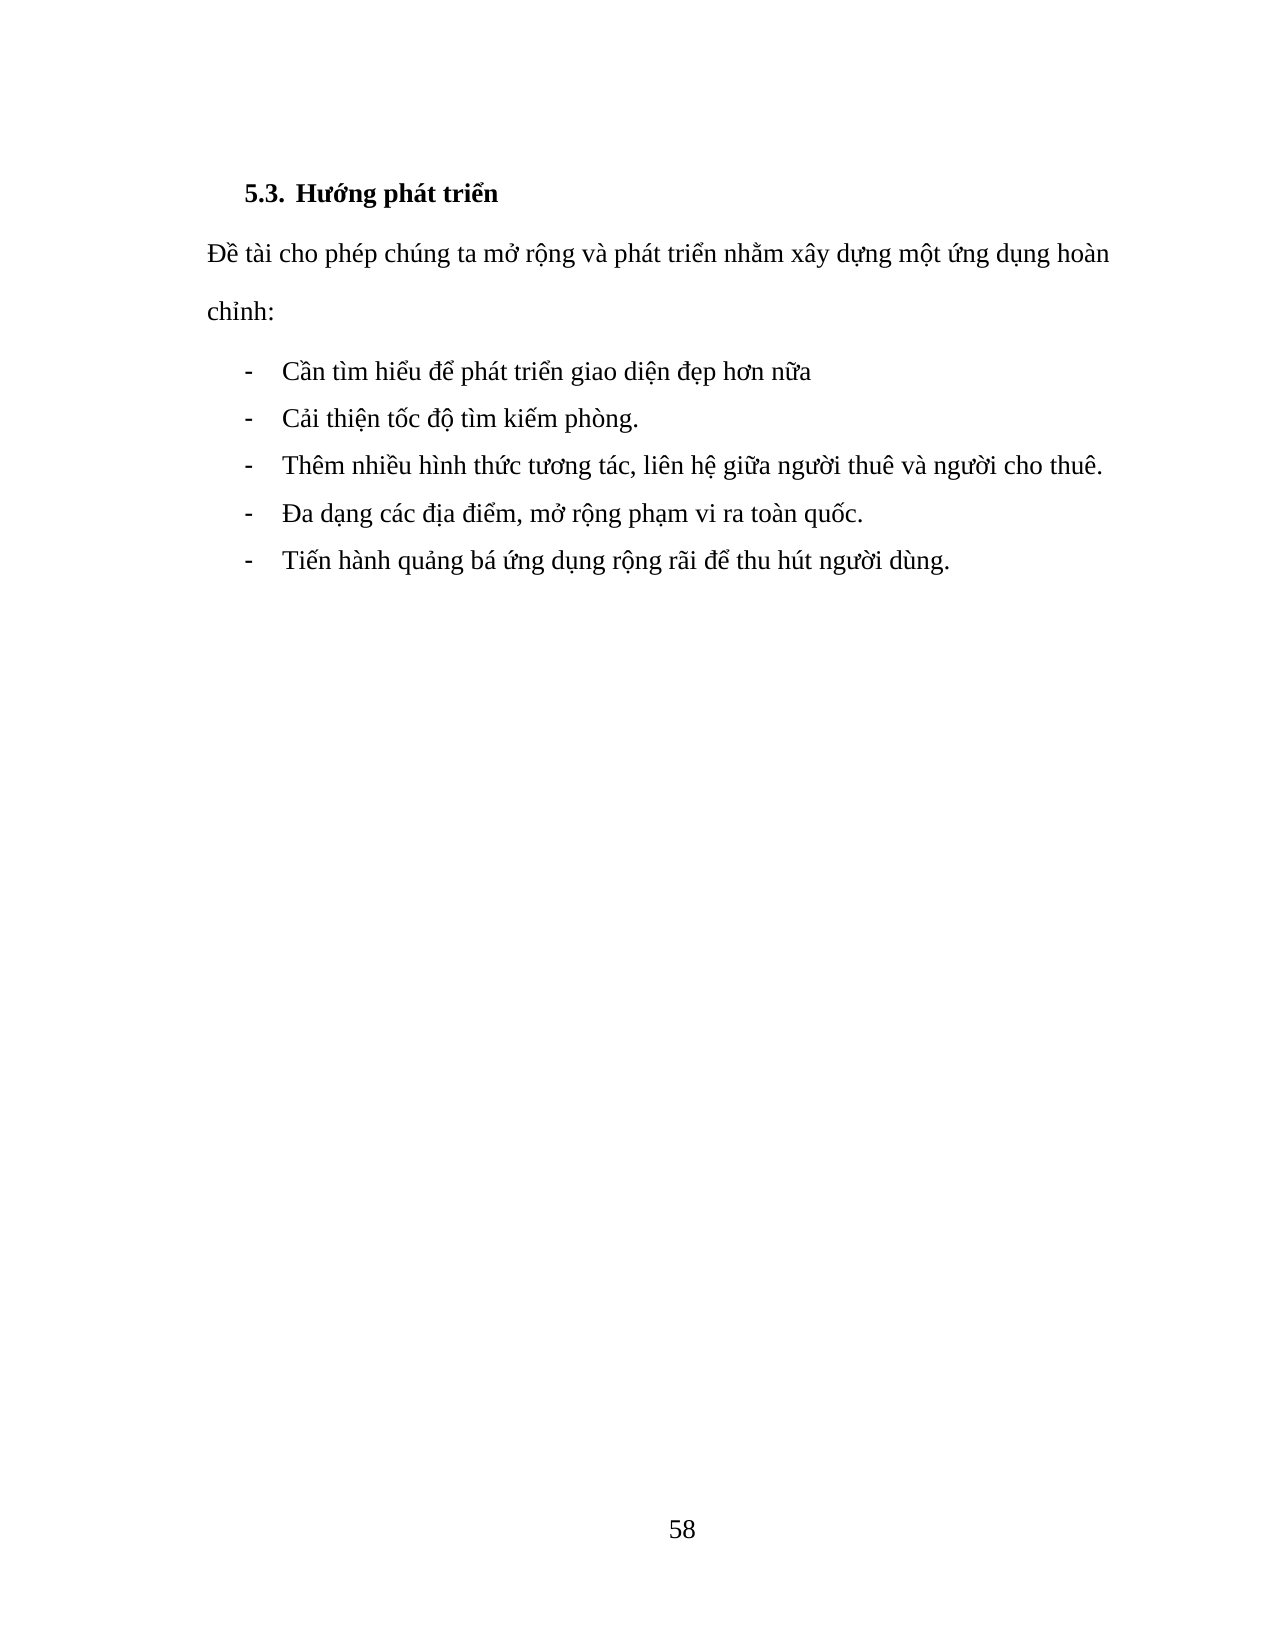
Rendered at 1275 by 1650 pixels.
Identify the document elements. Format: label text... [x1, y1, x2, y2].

list Thêm nhiều hình thức tương tác, liên hệ giữa người thuê và người cho thuê. [244, 449, 1219, 481]
subtitle Hướng phát triển [244, 177, 1219, 208]
list Cần tìm hiểu để phát triển giao diện đẹp hơn nữa [244, 355, 1219, 386]
list Đa dạng các địa điểm, mở rộng phạm vi ra toàn quốc. [244, 497, 1219, 528]
list Tiến hành quảng bá ứng dụng rộng rãi để thu hút người dùng. [244, 544, 1219, 575]
list Cải thiện tốc độ tìm kiếm phòng. [244, 402, 1219, 433]
text Đề tài cho phép chúng ta mở rộng và phát triển nhằm xây dựng một ứng dụng hoàn chỉnh: [207, 237, 1112, 327]
